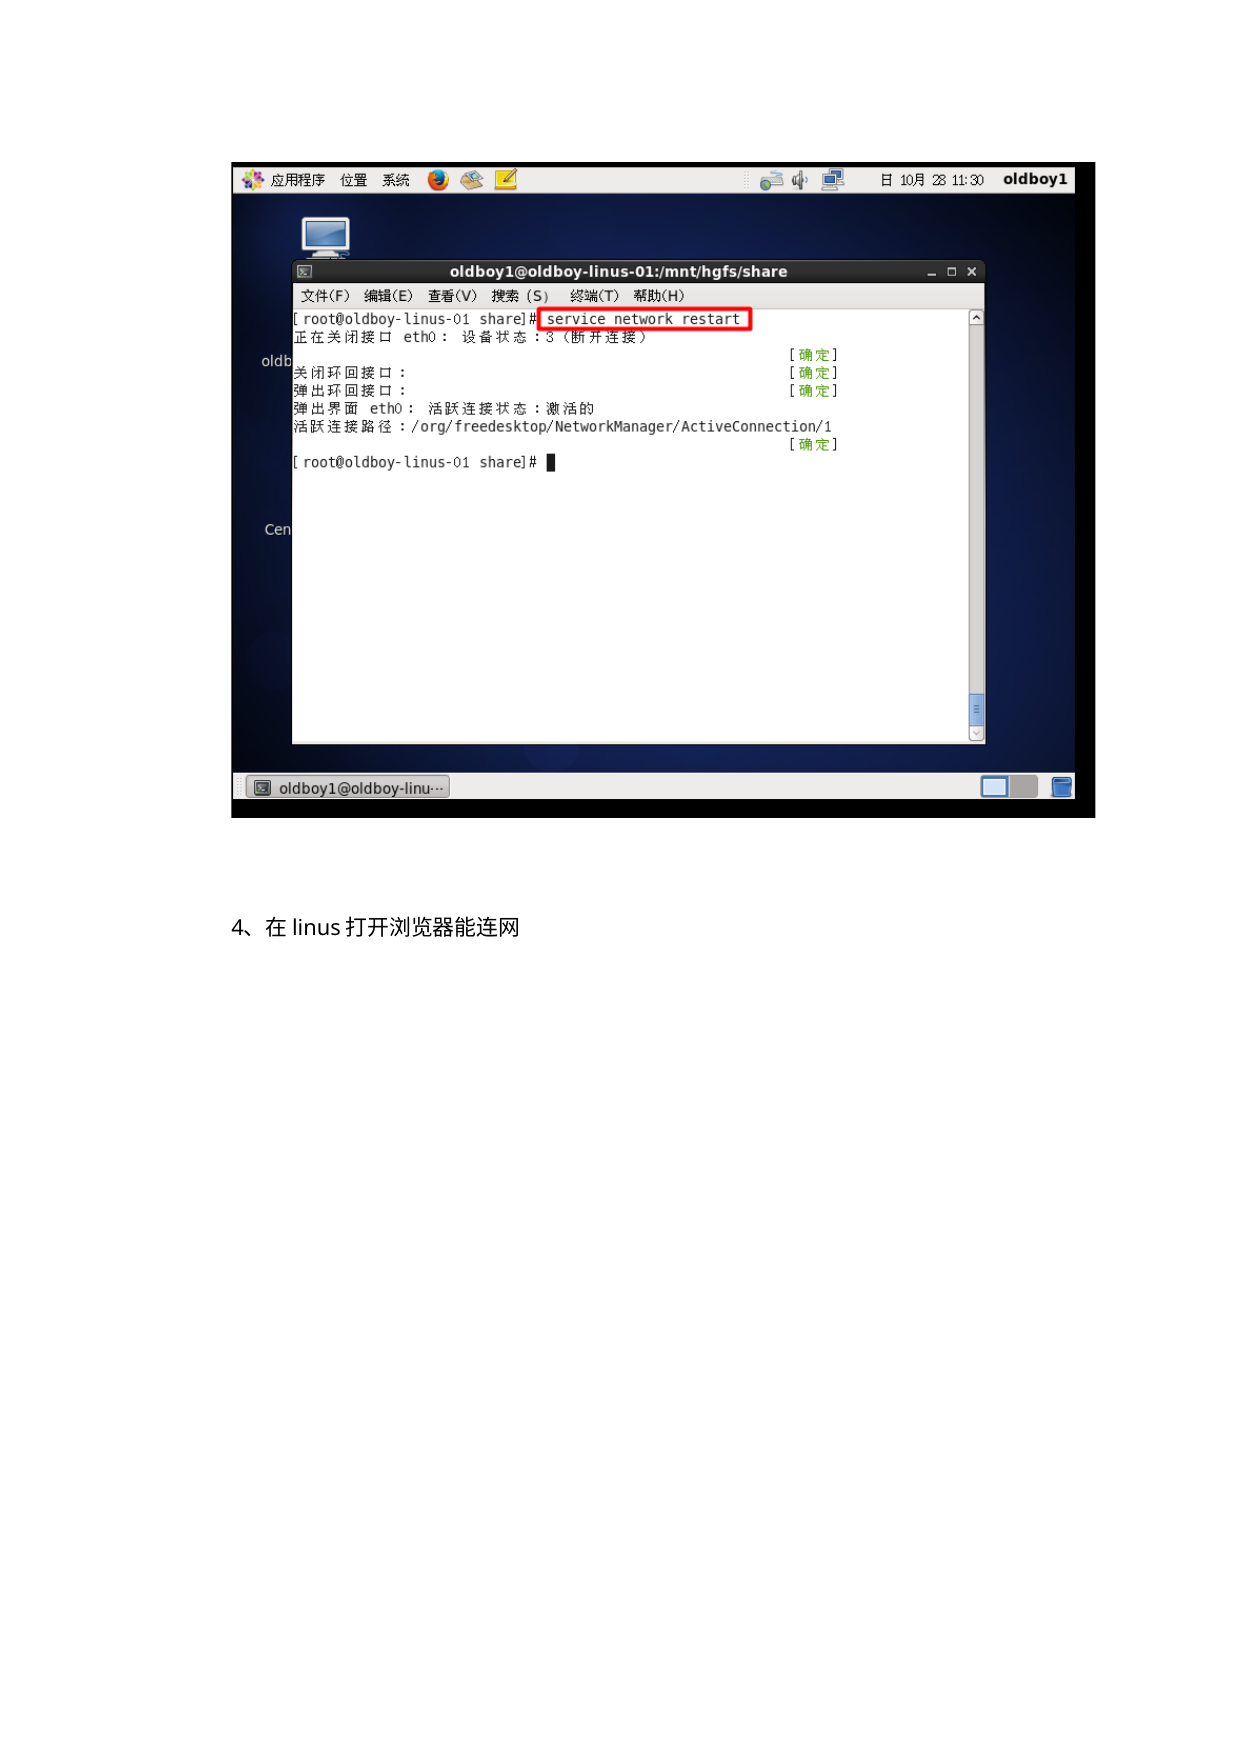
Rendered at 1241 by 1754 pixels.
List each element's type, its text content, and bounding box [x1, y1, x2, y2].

list 4、在linus打开浏览器能连网 [187, 909, 1053, 942]
picture [231, 162, 1096, 818]
